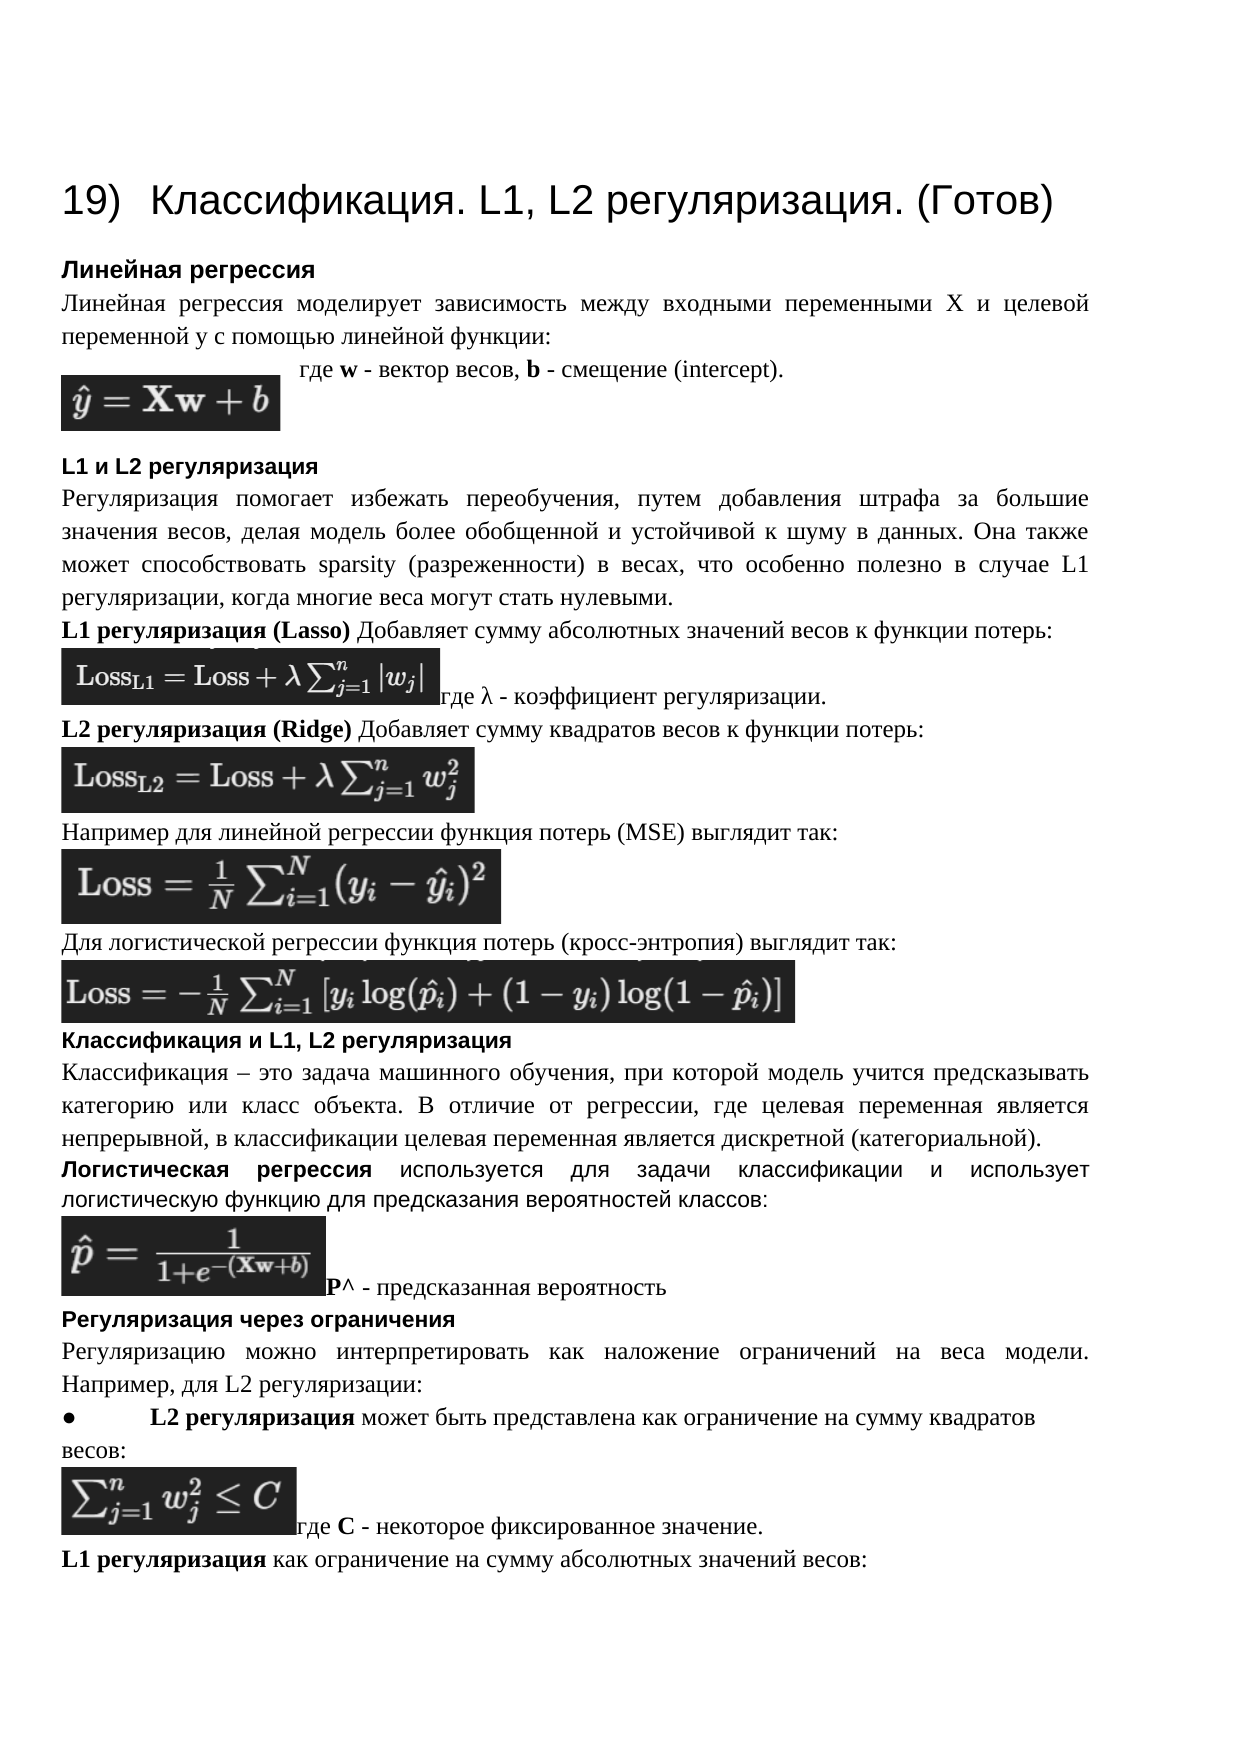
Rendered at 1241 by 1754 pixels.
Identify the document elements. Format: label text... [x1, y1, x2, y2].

text Классификация – это задача машинного обучения, при которой модель учится предсказывать категорию или класс объекта. В отличие от регрессии, где целевая переменная является непрерывной, в классификации целевая переменная является дискретной (категориальной). [61, 1057, 1090, 1152]
text Линейная регрессия [61, 255, 1090, 284]
text Классификация и L1, L2 регуляризация [61, 1027, 1090, 1053]
text Логистическая регрессия используется для задачи классификации и использует логистическую функцию для предсказания вероятностей классов: [61, 1156, 1090, 1213]
picture [61, 1216, 326, 1296]
text L2 регуляризация (Ridge) Добавляет сумму квадратов весов к функции потерь: [61, 714, 1090, 743]
picture [61, 375, 281, 431]
text Линейная регрессия моделирует зависимость между входными переменными X и целевой переменной y с помощью линейной функции: [61, 288, 1090, 350]
text Например для линейной регрессии функция потерь (MSE) выглядит так: [61, 817, 1090, 845]
text Регуляризацию можно интерпретировать как наложение ограничений на веса модели. Например, для L2 регуляризации: [61, 1336, 1090, 1397]
text P^ - предсказанная вероятность [61, 1217, 1090, 1301]
picture [61, 747, 475, 813]
picture [61, 960, 796, 1023]
picture [61, 1467, 297, 1535]
text где w - вектор весов, b - смещение (intercept). [61, 354, 1090, 383]
text Для логистической регрессии функция потерь (кросс-энтропия) выглядит так: [61, 927, 1090, 956]
text L1 регуляризация (Lasso) Добавляет сумму абсолютных значений весов к функции потерь: [61, 616, 1090, 644]
picture [61, 648, 441, 705]
subtitle 19) Классификация. L1, L2 регуляризация. (Готов) [61, 175, 1090, 223]
text где C - некоторое фиксированное значение. [61, 1468, 1090, 1540]
text L1 и L2 регуляризация [61, 453, 1090, 479]
text Регуляризация помогает избежать переобучения, путем добавления штрафа за большие значения весов, делая модель более обобщенной и устойчивой к шуму в данных. Она также может способствовать sparsity (разреженности) в весах, что особенно полезно в случае L1 регуляризации, когда многие веса могут стать нулевыми. [61, 483, 1090, 611]
text Регуляризация через ограничения [61, 1306, 1090, 1332]
picture [61, 849, 502, 924]
list L2 регуляризация может быть представлена как ограничение на сумму квадратов весов: [61, 1402, 1090, 1463]
text L1 регуляризация как ограничение на сумму абсолютных значений весов: [61, 1544, 1090, 1573]
